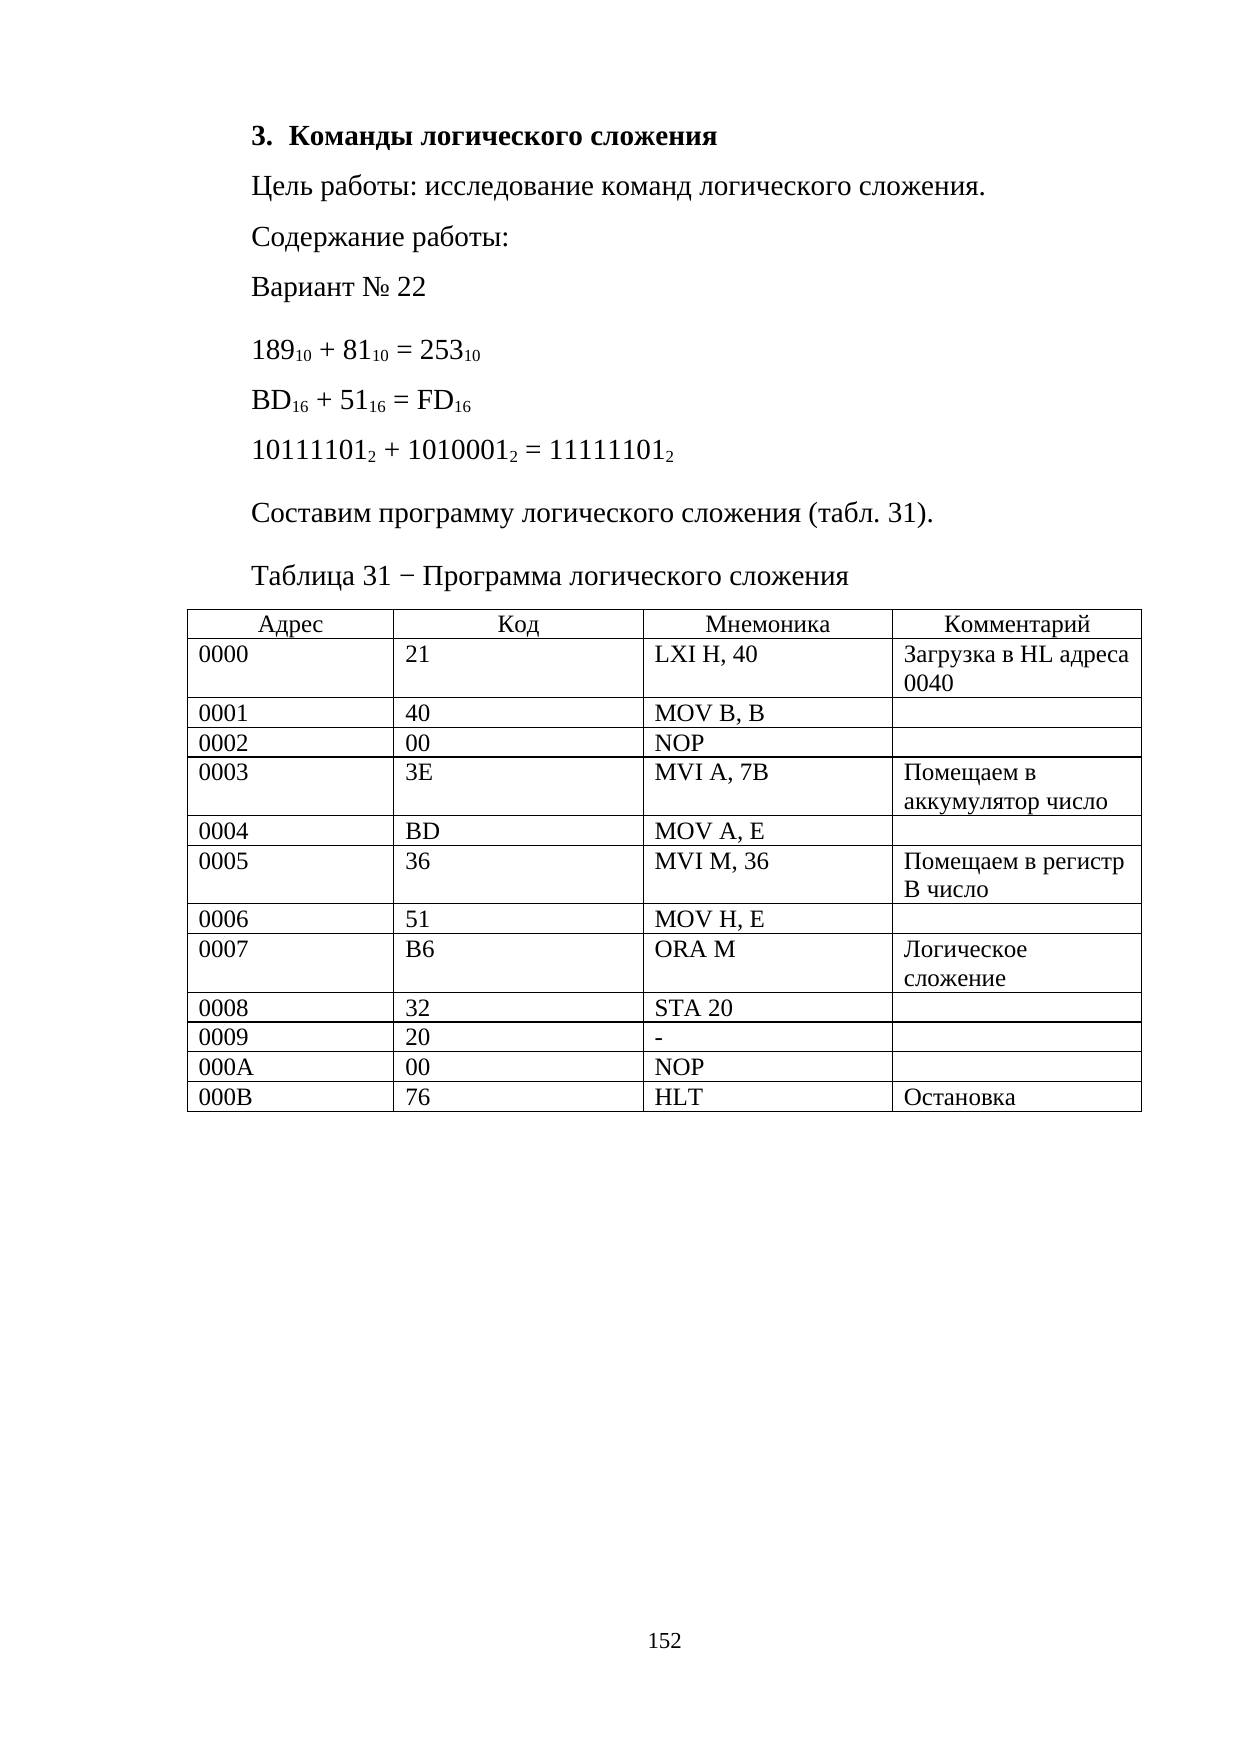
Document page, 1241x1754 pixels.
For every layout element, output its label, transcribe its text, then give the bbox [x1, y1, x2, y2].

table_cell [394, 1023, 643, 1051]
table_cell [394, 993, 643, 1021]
list Таблица 31 − Программа логического сложения [251, 558, 1152, 592]
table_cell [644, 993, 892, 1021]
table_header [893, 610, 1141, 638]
text BD16 + 5116 = FD16 [177, 382, 1152, 416]
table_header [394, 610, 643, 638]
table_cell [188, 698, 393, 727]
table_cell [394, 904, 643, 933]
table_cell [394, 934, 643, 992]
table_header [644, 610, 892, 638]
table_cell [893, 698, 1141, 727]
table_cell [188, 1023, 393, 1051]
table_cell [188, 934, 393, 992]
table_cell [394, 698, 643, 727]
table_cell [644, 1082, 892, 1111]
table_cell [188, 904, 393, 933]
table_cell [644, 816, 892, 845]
text Составим программу логического сложения (табл. 31). [251, 495, 1152, 529]
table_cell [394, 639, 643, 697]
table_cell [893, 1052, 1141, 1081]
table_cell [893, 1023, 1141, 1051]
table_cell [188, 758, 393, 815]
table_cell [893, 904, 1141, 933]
text Вариант № 22 [251, 269, 1152, 303]
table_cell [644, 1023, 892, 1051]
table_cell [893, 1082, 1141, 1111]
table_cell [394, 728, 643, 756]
text 101111012 + 10100012 = 111111012 [177, 432, 1152, 466]
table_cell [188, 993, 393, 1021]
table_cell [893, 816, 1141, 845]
list Команды логического сложения [251, 118, 1152, 152]
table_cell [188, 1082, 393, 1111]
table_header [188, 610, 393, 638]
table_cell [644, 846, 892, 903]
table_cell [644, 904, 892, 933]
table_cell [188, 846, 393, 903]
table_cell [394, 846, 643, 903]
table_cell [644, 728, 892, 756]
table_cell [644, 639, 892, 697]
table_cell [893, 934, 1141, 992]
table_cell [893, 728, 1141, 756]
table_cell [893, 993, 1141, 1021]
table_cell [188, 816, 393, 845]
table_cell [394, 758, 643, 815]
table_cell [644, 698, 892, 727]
text Содержание работы: [177, 219, 1152, 252]
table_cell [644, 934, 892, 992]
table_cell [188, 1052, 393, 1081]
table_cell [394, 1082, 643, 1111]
text 18910 + 8110 = 25310 [177, 332, 1152, 365]
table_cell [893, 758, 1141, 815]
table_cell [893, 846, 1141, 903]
list Цель работы: исследование команд логического сложения. [251, 168, 1152, 202]
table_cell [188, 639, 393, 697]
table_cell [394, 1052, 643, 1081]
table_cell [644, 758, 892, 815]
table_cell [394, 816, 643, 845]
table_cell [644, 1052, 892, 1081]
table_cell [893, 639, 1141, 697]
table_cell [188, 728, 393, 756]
